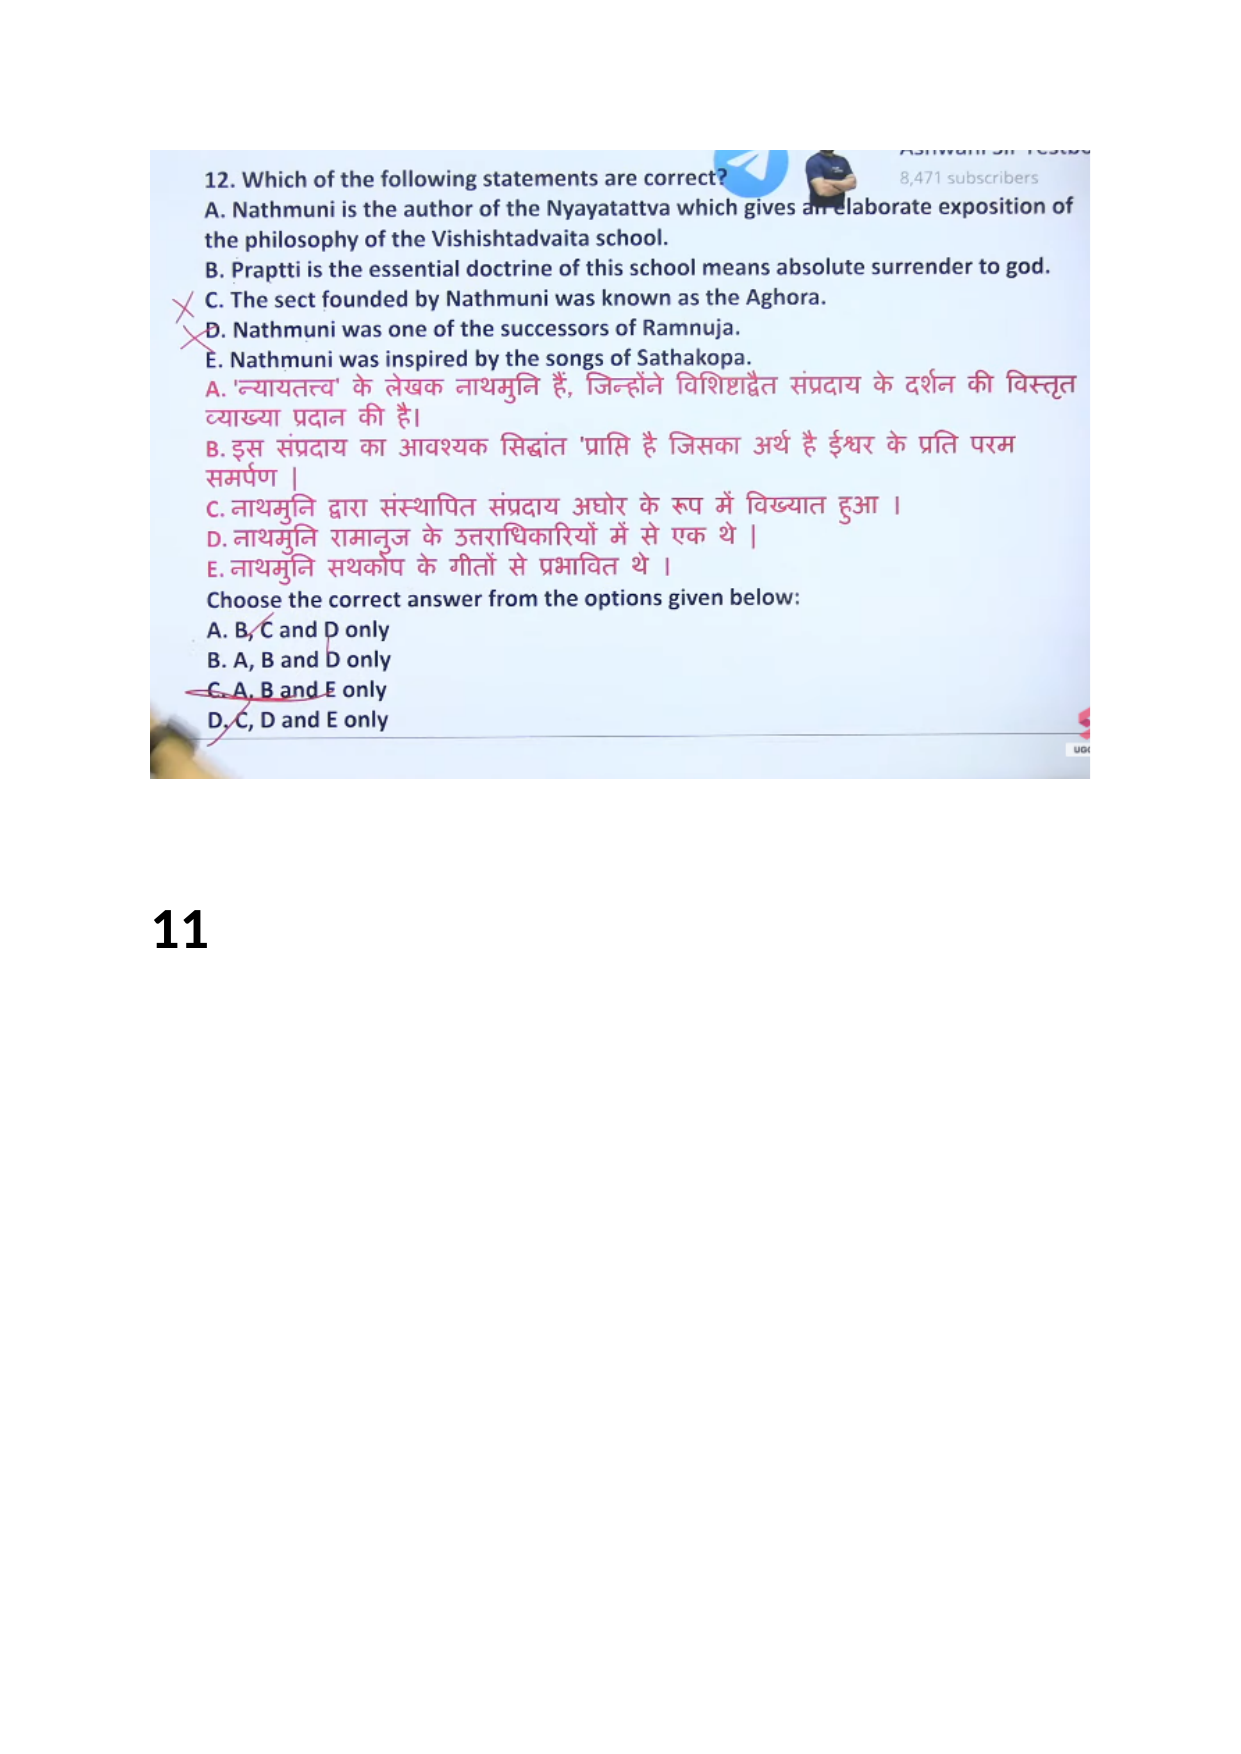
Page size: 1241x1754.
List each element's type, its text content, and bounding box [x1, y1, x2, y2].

picture [150, 150, 1091, 779]
text 11 [150, 891, 1090, 963]
